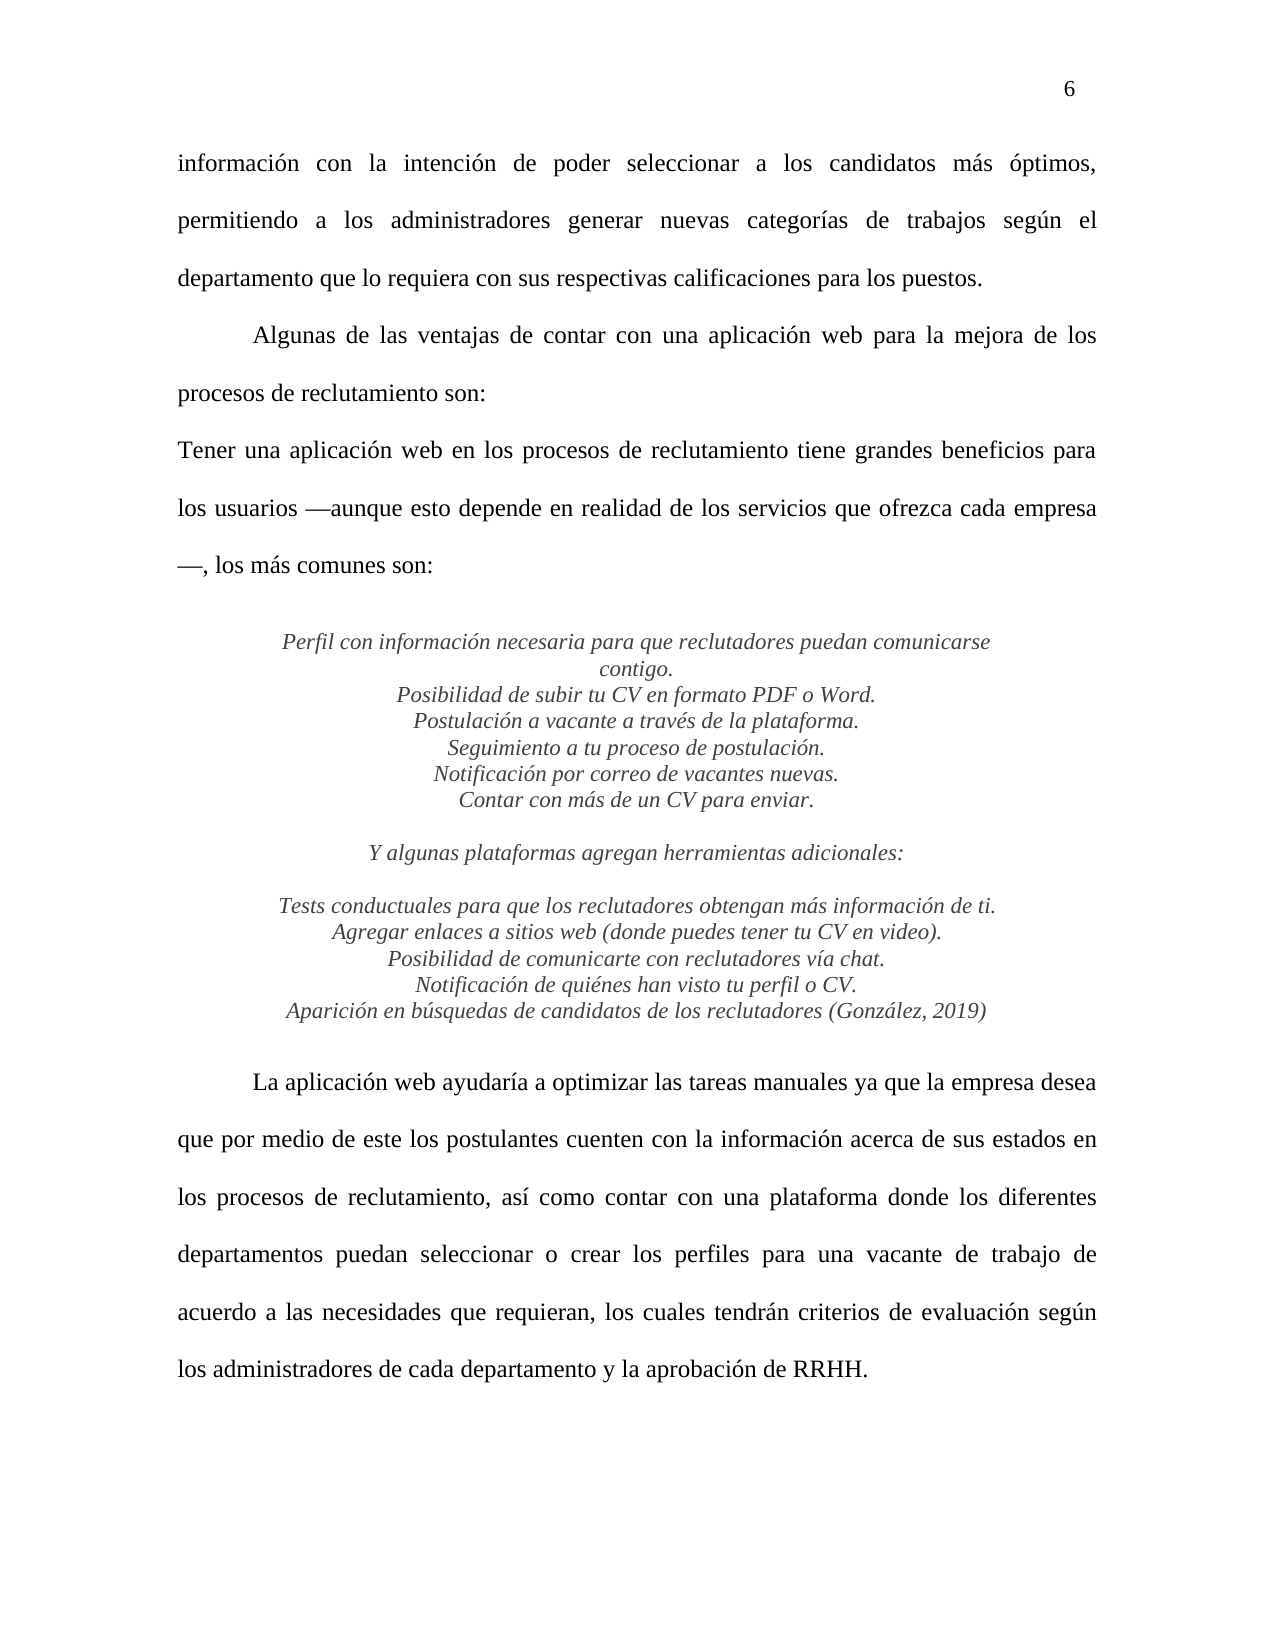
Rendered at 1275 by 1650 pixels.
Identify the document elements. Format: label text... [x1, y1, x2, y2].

text Algunas de las ventajas de contar con una aplicación web para la mejora de los procesos de reclutamiento son: [177, 320, 1098, 406]
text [177, 148, 1098, 291]
text Tener una aplicación web en los procesos de reclutamiento tiene grandes beneficios para los usuarios —aunque esto depende en realidad de los servicios que ofrezca cada empresa—, los más comunes son: [177, 435, 1098, 579]
text La aplicación web ayudaría a optimizar las tareas manuales ya que la empresa desea que por medio de este los postulantes cuenten con la información acerca de sus estados en los procesos de reclutamiento, así como contar con una plataforma donde los diferentes departamentos puedan seleccionar o crear los perfiles para una vacante de trabajo de acuerdo a las necesidades que requieran, los cuales tendrán criterios de evaluación según los administradores de cada departamento y la aprobación de RRHH. [177, 1067, 1098, 1383]
text Perfil con información necesaria para que reclutadores puedan comunicarse contigo. Posibilidad de subir tu CV en formato PDF o Word. Postulación a vacante a través de la plataforma. Seguimiento a tu proceso de postulación. Notificación por correo de vacantes nuevas. Contar con más de un CV para enviar. Y algunas plataformas agregan herramientas adicionales: Tests conductuales para que los reclutadores obtengan más información de ti. Agregar enlaces a sitios web (donde puedes tener tu CV en video). Posibilidad de comunicarte con reclutadores vía chat. Notificación de quiénes han visto tu perfil o CV. Aparición en búsquedas de candidatos de los reclutadores [267, 628, 1008, 1024]
